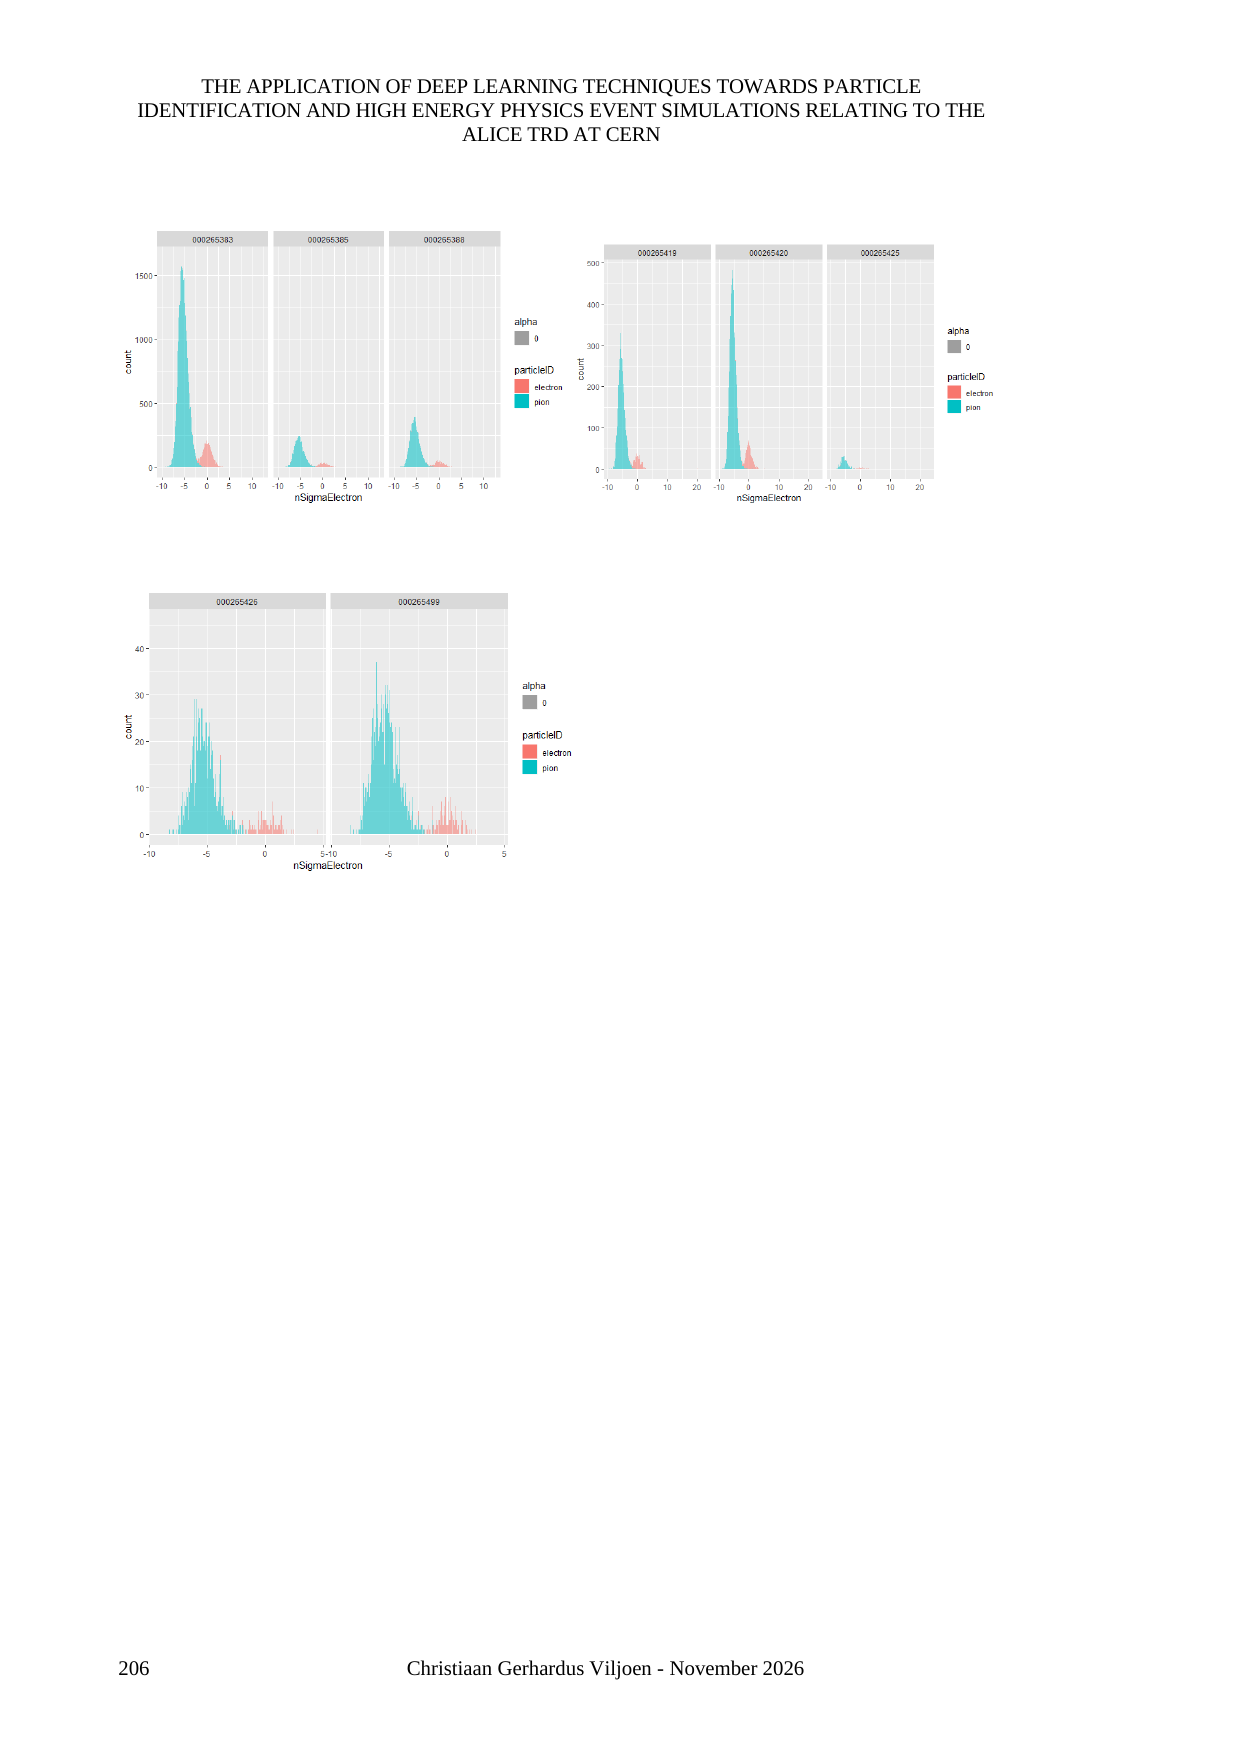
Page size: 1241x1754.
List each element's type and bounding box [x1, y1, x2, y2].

picture [118, 226, 1002, 507]
picture [118, 588, 581, 875]
